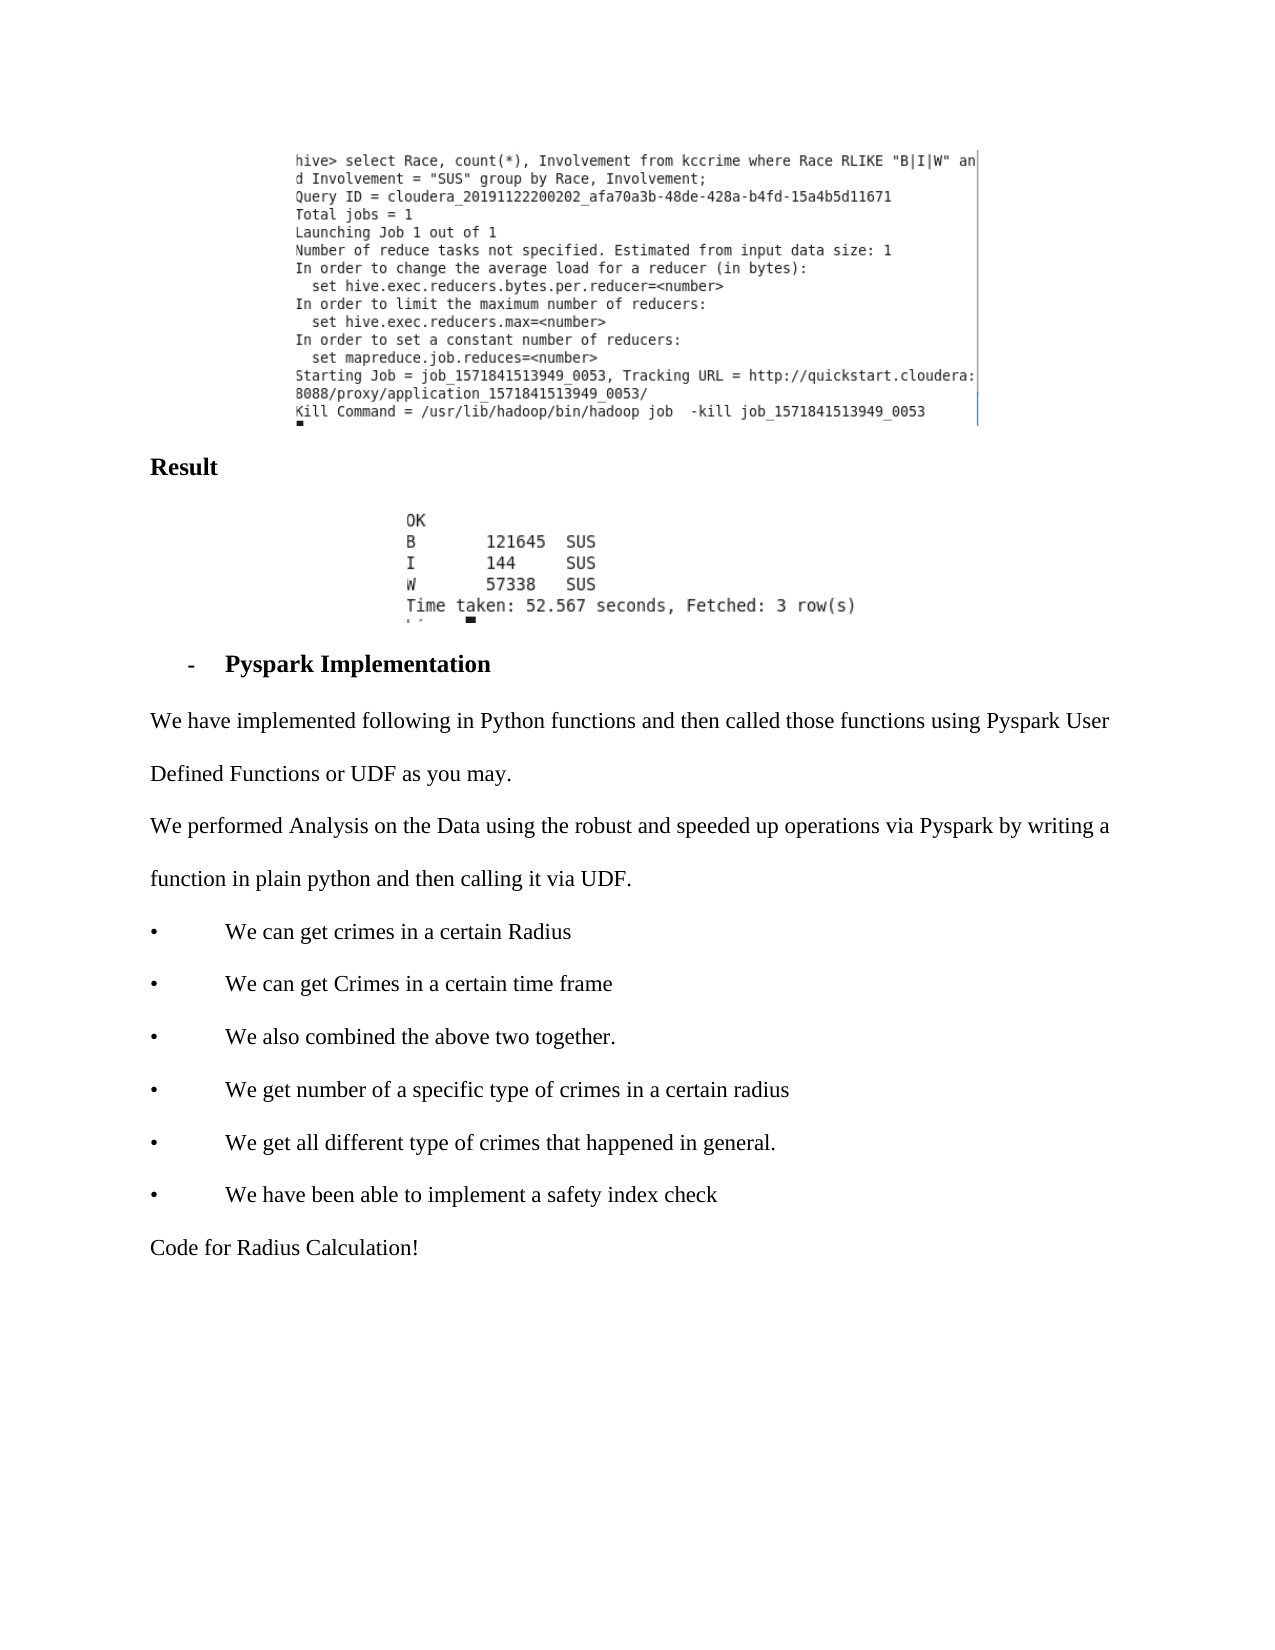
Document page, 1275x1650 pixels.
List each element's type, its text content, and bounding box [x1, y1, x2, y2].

list Pyspark Implementation [187, 649, 1125, 678]
text Result [150, 452, 1125, 481]
text • We can get Crimes in a certain time frame [150, 970, 1125, 997]
text • We get all different type of crimes that happened in general. [150, 1128, 1125, 1155]
text • We get number of a specific type of crimes in a certain radius [150, 1076, 1125, 1102]
picture [407, 509, 868, 623]
text We have implemented following in Python functions and then called those functions using Pyspark User Defined Functions or UDF as you may. [150, 707, 1125, 786]
text • We also combined the above two together. [150, 1023, 1125, 1049]
text We performed Analysis on the Data using the robust and speeded up operations via Pyspark by writing a function in plain python and then calling it via UDF. [150, 812, 1125, 891]
text • We can get crimes in a certain Radius [150, 918, 1125, 944]
text • We have been able to implement a safety index check [150, 1181, 1125, 1208]
picture [296, 150, 979, 426]
text Code for Radius Calculation! [150, 1234, 1125, 1260]
